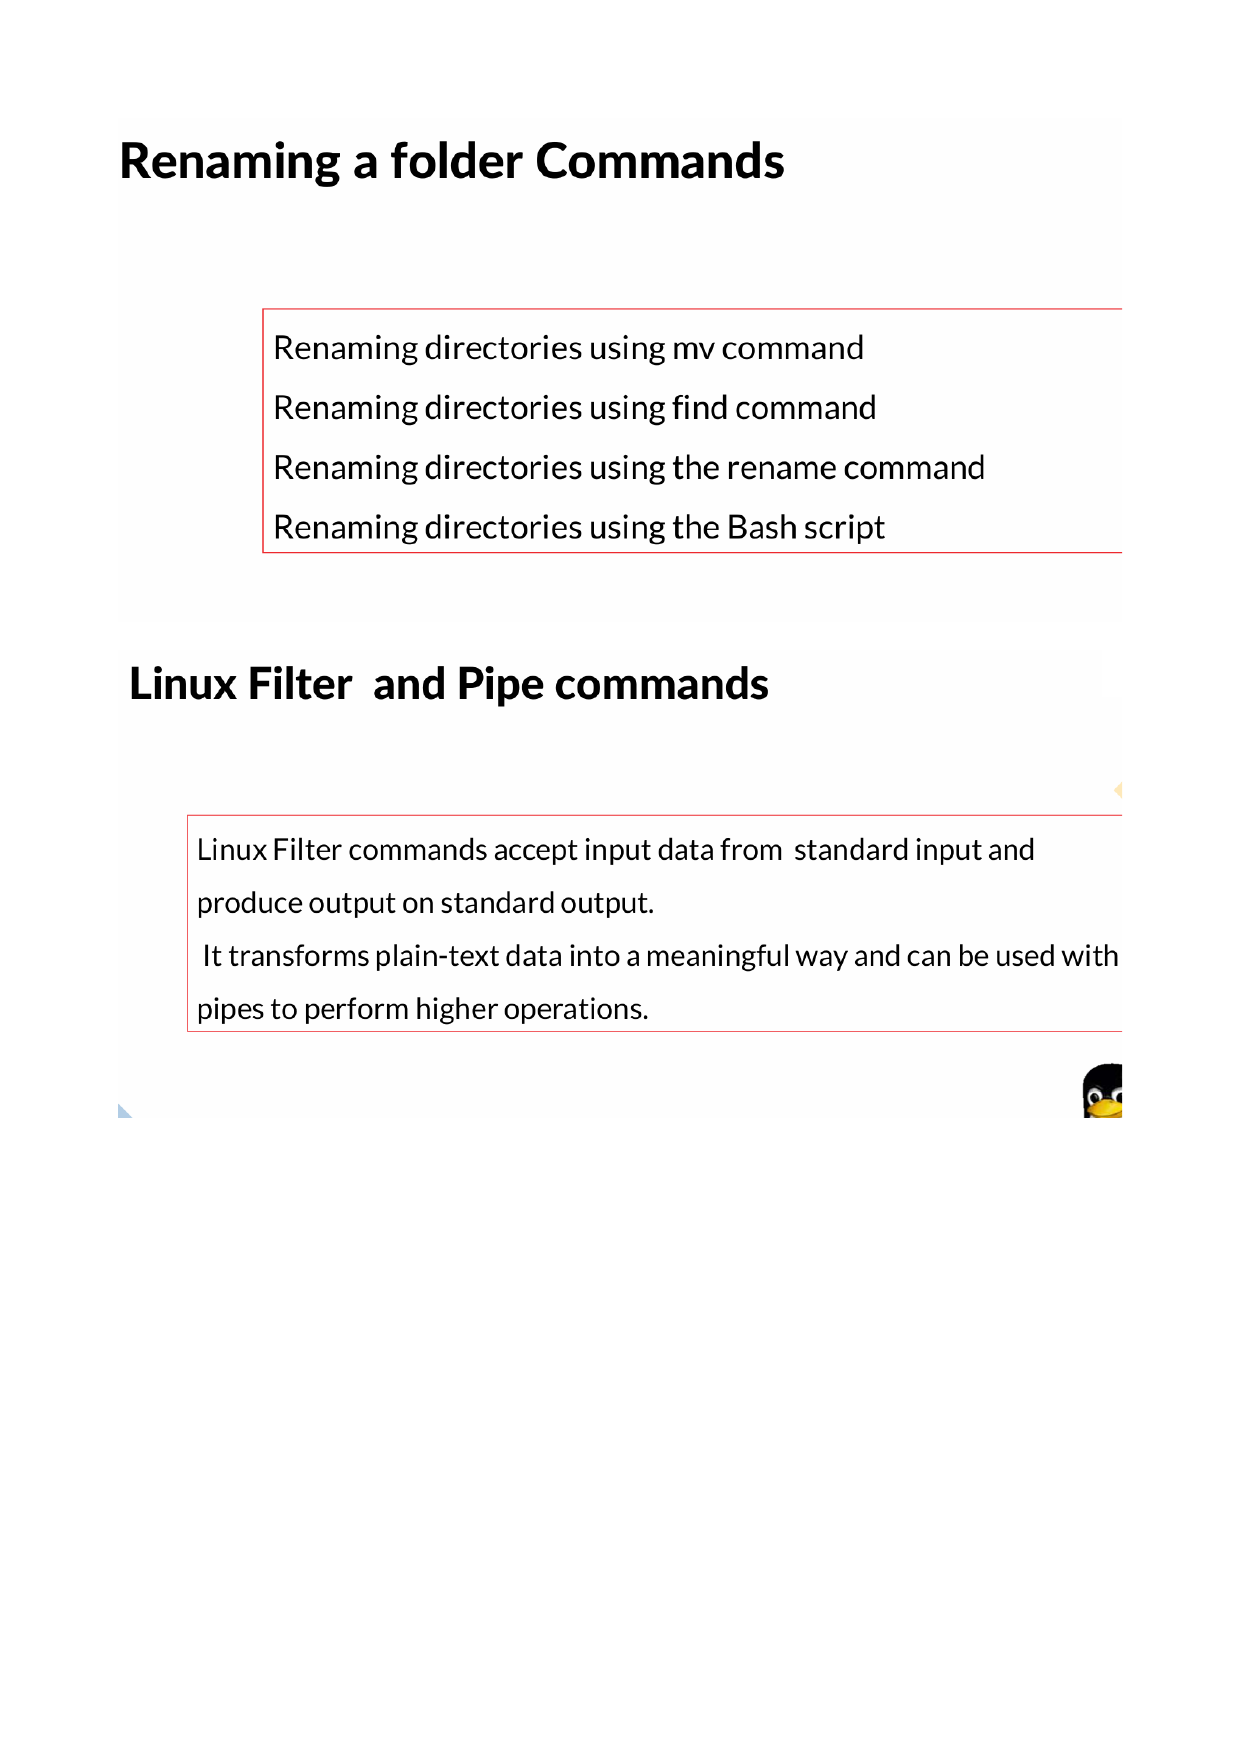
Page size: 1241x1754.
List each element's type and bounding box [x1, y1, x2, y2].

picture [118, 650, 1123, 1118]
picture [118, 118, 1123, 622]
